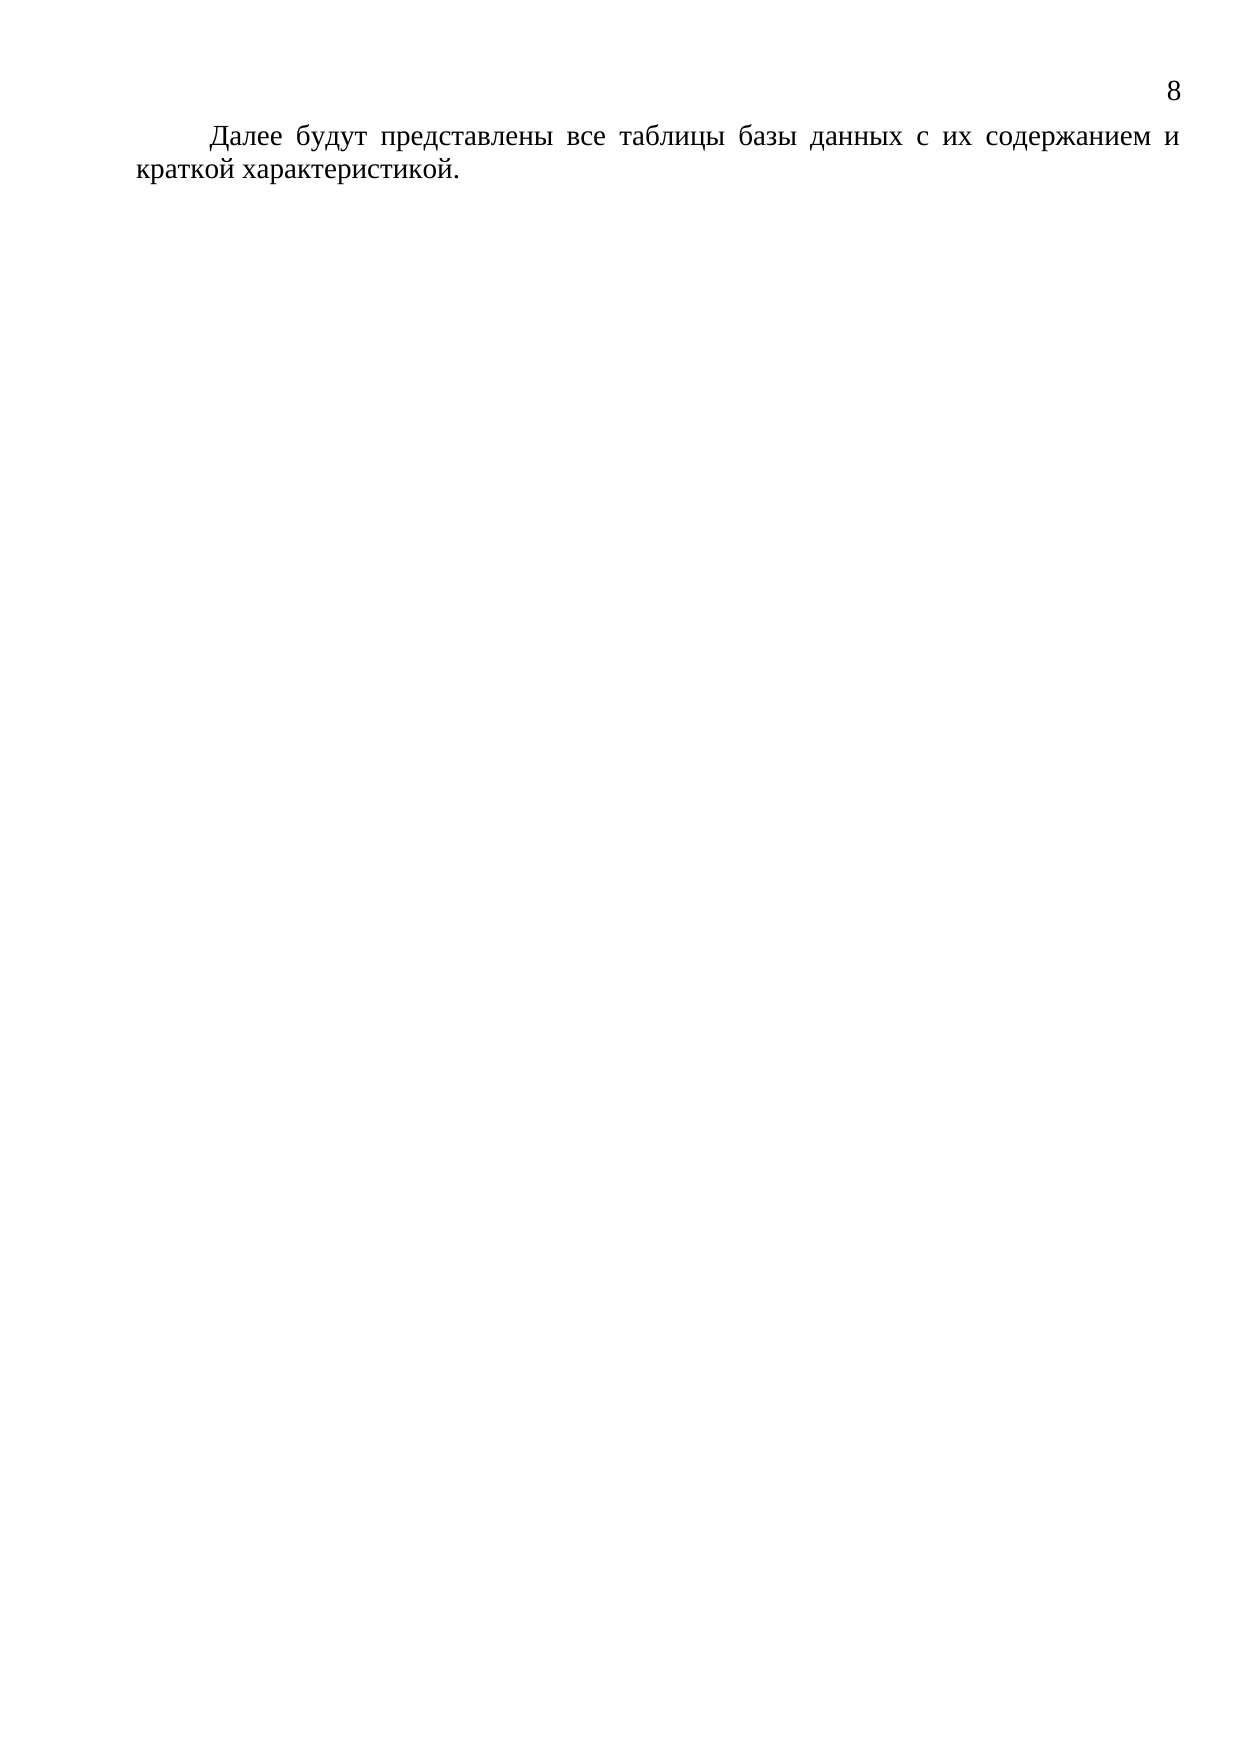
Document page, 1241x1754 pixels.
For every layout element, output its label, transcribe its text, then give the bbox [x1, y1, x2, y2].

text Далее будут представлены все таблицы базы данных с их содержанием и краткой характеристикой. [136, 118, 1181, 185]
